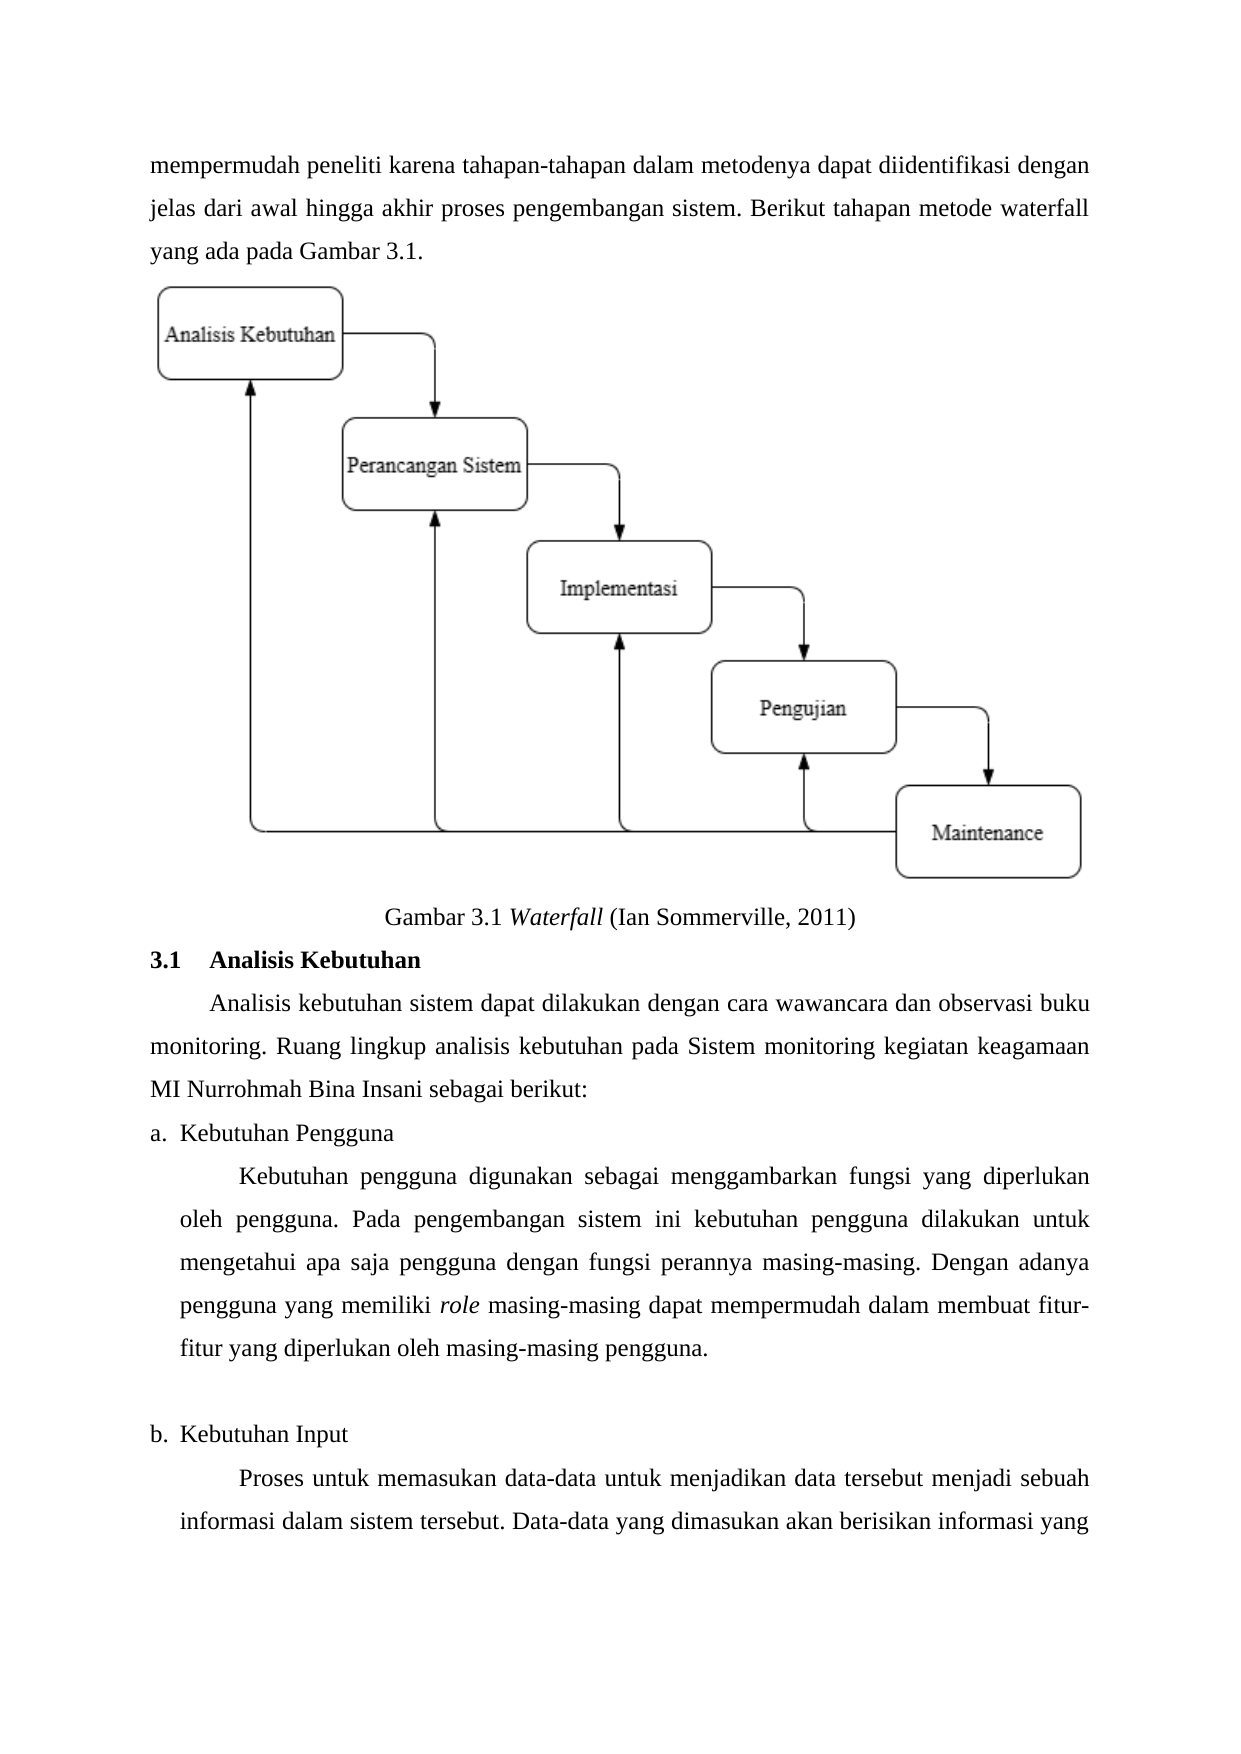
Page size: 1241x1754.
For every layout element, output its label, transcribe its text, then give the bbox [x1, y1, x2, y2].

subtitle Analisis Kebutuhan [150, 945, 1090, 974]
text Kebutuhan pengguna digunakan sebagai menggambarkan fungsi yang diperlukan oleh pengguna. Pada pengembangan sistem ini kebutuhan pengguna dilakukan untuk mengetahui apa saja pengguna dengan fungsi perannya masing-masing. Dengan adanya pengguna yang memiliki role masing-masing dapat mempermudah dalam membuat fitur-fitur yang diperlukan oleh masing-masing pengguna. [179, 1161, 1090, 1362]
picture [150, 279, 1091, 888]
list Kebutuhan Pengguna [150, 1118, 1090, 1146]
text Gambar 3.1 Waterfall (Ian Sommerville, 2011) [150, 902, 1090, 931]
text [150, 150, 1090, 265]
text Analisis kebutuhan sistem dapat dilakukan dengan cara wawancara dan observasi buku monitoring. Ruang lingkup analisis kebutuhan pada Sistem monitoring kegiatan keagamaan MI Nurrohmah Bina Insani sebagai berikut: [150, 988, 1090, 1103]
list Kebutuhan Input [150, 1419, 1090, 1448]
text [179, 1463, 1090, 1534]
